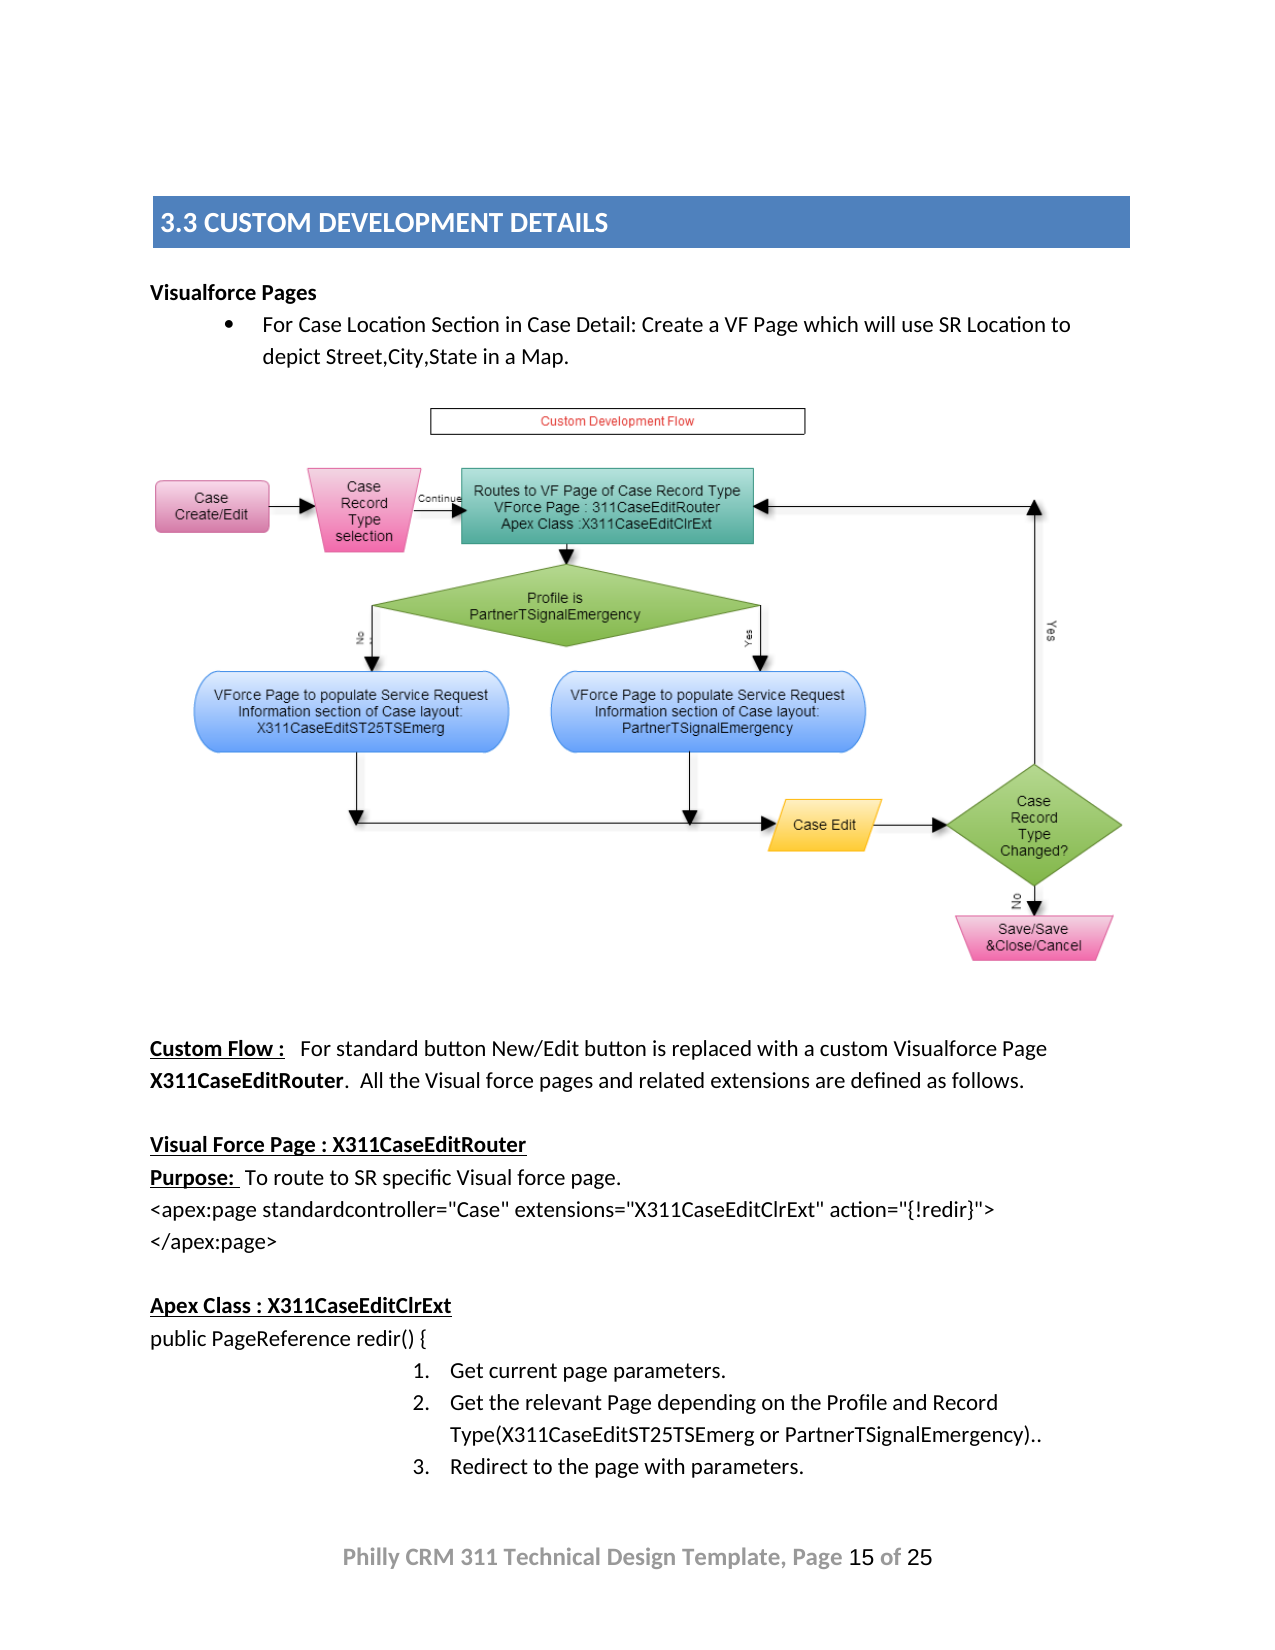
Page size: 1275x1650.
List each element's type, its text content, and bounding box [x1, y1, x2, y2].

list Redirect to the page with parameters. [412, 1452, 1125, 1480]
table_header 3.3 CUSTOM DEVELOPMENT DETAILS [155, 198, 1128, 246]
list Get the relevant Page depending on the Profile and Record Type(X311CaseEditST25TSEmerg or PartnerTSignalEmergency).. [412, 1388, 1125, 1448]
list Get current page parameters. [412, 1356, 1125, 1384]
text public PageReference redir() { [150, 1324, 1125, 1352]
text <apex:page standardcontroller="Case" extensions="X311CaseEditClrExt" action="{!redir}"> [150, 1195, 1125, 1223]
text Apex Class : X311CaseEditClrExt [150, 1291, 1125, 1319]
text </apex:page> [150, 1227, 1125, 1255]
text Purpose: To route to SR specific Visual force page. [150, 1163, 1125, 1191]
list For Case Location Section in Case Detail: Create a VF Page which will use SR Location to depict Street,City,State in a Map. [225, 310, 1125, 370]
text Visual Force Page : X311CaseEditRouter [150, 1131, 1125, 1158]
picture [150, 406, 1125, 966]
text Visualforce Pages [150, 278, 1125, 306]
text Custom Flow : For standard button New/Edit button is replaced with a custom Visualforce Page X311CaseEditRouter. All the Visual force pages and related extensions are defined as follows. [150, 1034, 1125, 1094]
